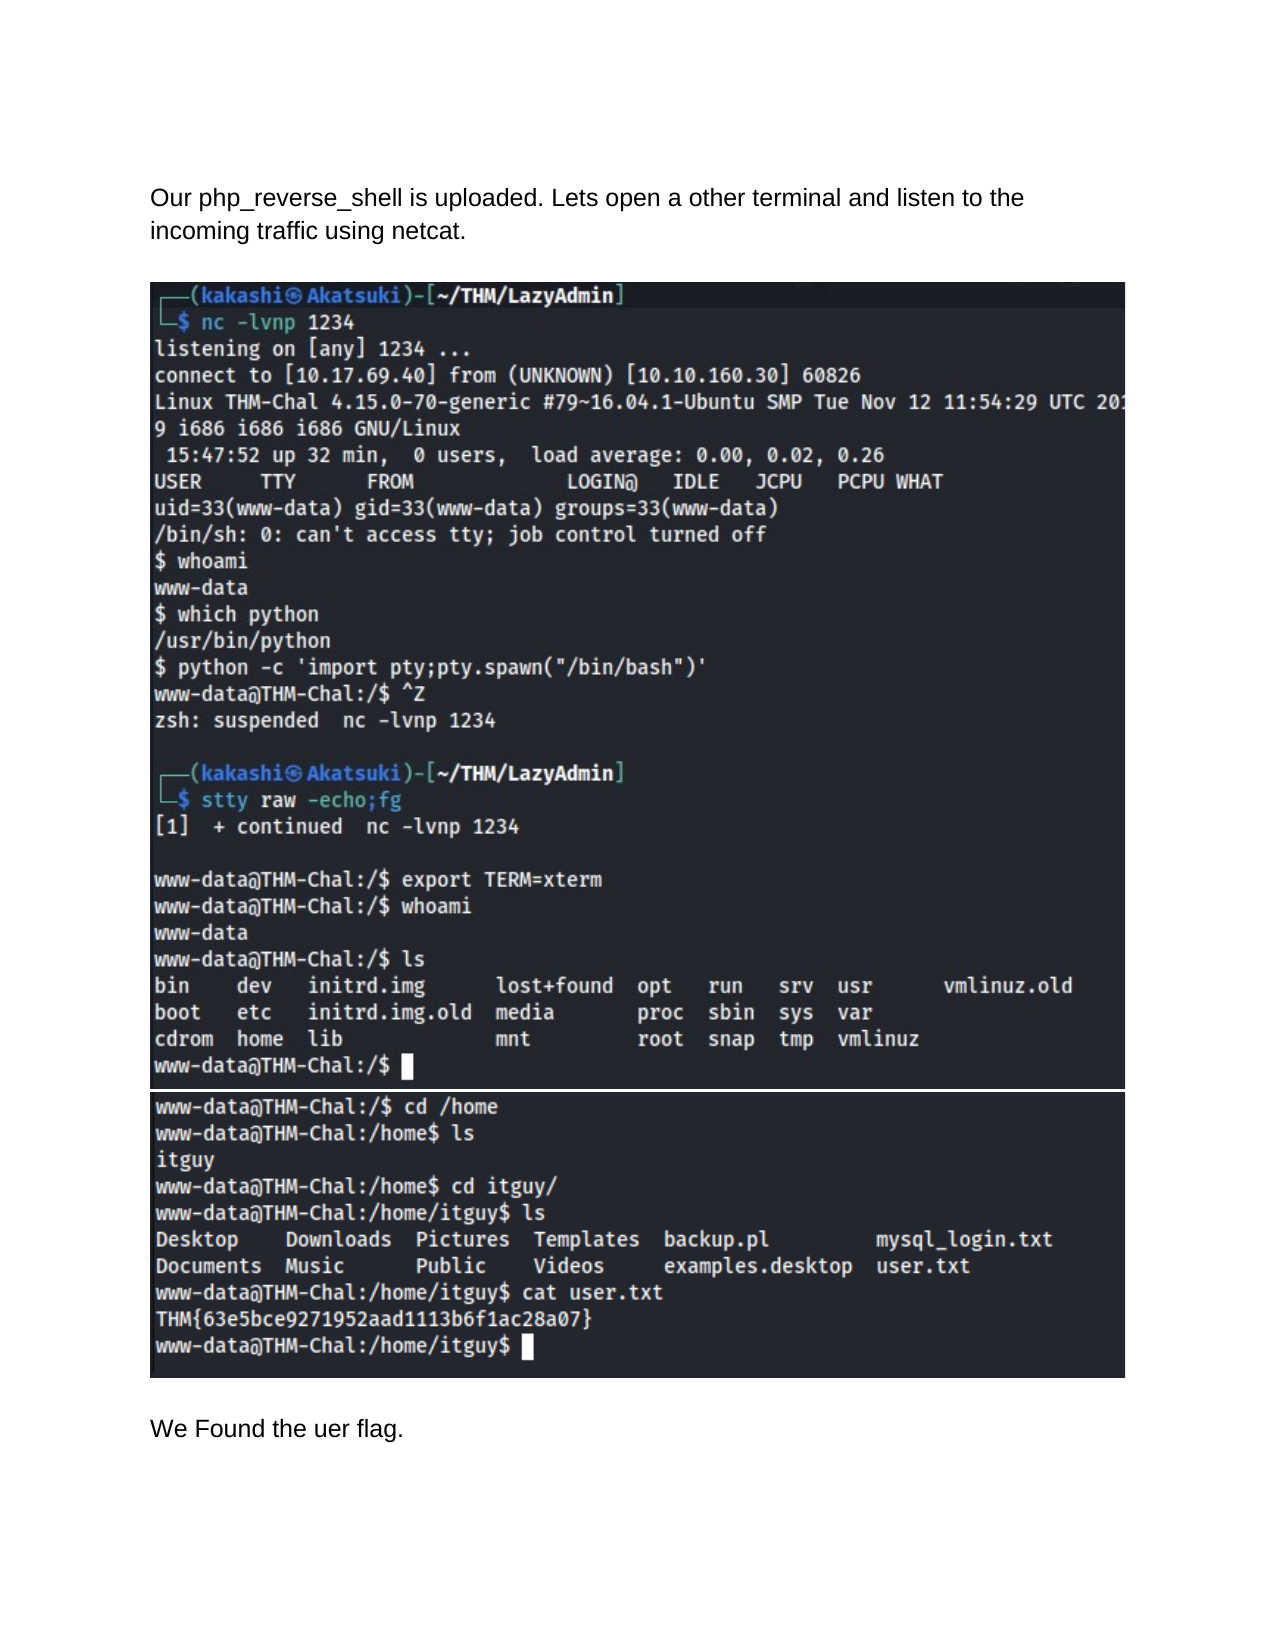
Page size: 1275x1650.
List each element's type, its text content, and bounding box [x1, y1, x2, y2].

text We Found the uer flag. [150, 1414, 1125, 1443]
picture [150, 1092, 1125, 1378]
picture [150, 282, 1125, 1089]
text Our php_reverse_shell is uploaded. Lets open a other terminal and listen to the incoming traffic using netcat. [150, 183, 1125, 245]
